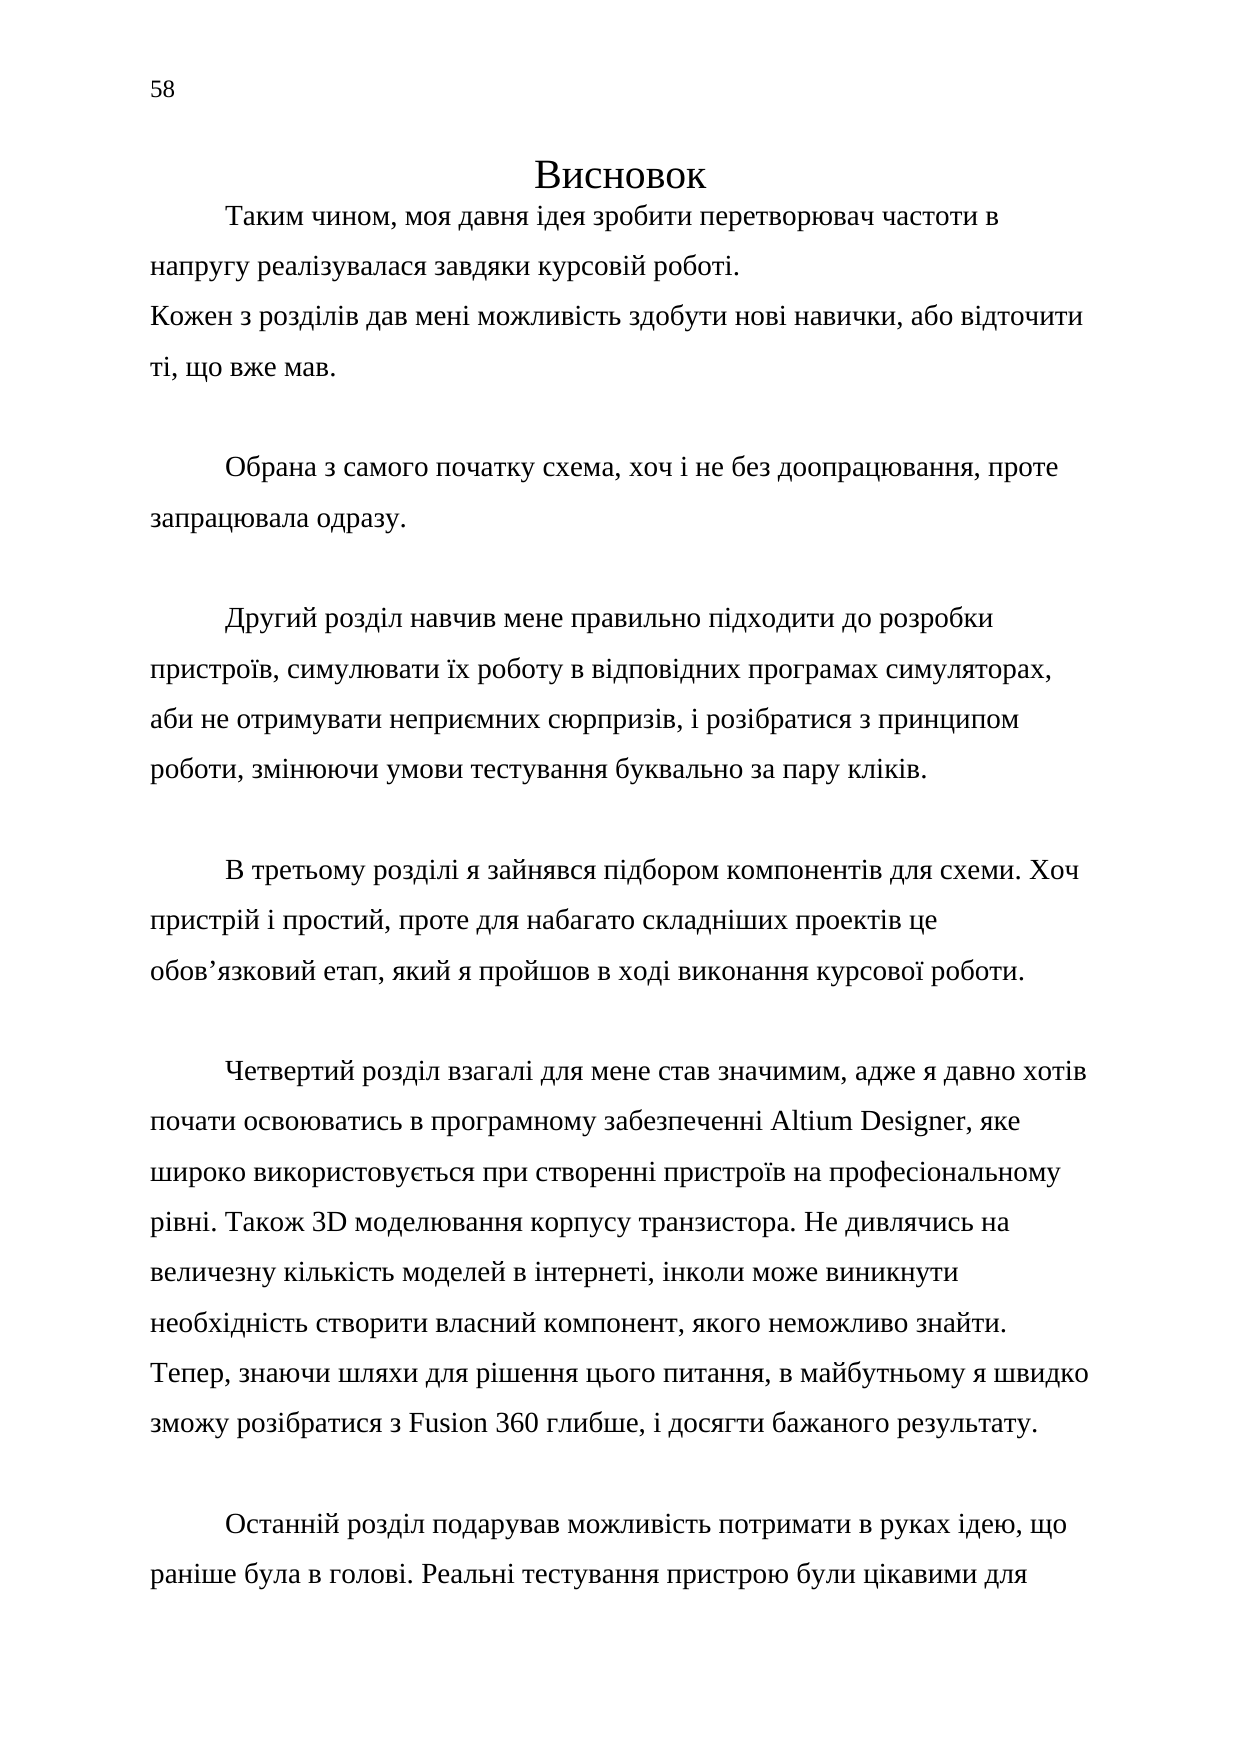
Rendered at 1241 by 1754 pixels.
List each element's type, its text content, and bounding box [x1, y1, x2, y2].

subtitle Висновок [150, 150, 1090, 198]
text Таким чином, моя давня ідея зробити перетворювач частоти в напругу реалізувалася завдяки курсовій роботі. [150, 198, 1090, 282]
text Четвертий розділ взагалі для мене став значимим, адже я давно хотів почати освоюватись в програмному забезпеченні Altium Designer, яке широко використовується при створенні пристроїв на професіональному рівні. Також 3D моделювання корпусу транзистора. Не дивлячись на величезну кількість моделей в інтернеті, інколи може виникнути необхідність створити власний компонент, якого неможливо знайти. Тепер, знаючи шляхи для рішення цього питання, в майбутньому я швидко зможу розібратися з Fusion 360 глибше, і досягти бажаного результату. [150, 1053, 1090, 1439]
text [150, 1506, 1090, 1590]
text В третьому розділі я зайнявся підбором компонентів для схеми. Хоч пристрій і простий, проте для набагато складніших проектів це обов’язковий етап, який я пройшов в ході виконання курсової роботи. [150, 852, 1090, 986]
text Кожен з розділів дав мені можливість здобути нові навички, або відточити ті, що вже мав. [150, 298, 1090, 382]
text Обрана з самого початку схема, хоч і не без доопрацювання, проте запрацювала одразу. [150, 449, 1090, 533]
text Другий розділ навчив мене правильно підходити до розробки пристроїв, симулювати їх роботу в відповідних програмах симуляторах, аби не отримувати неприємних сюрпризів, і розібратися з принципом роботи, змінюючи умови тестування буквально за пару кліків. [150, 600, 1090, 785]
